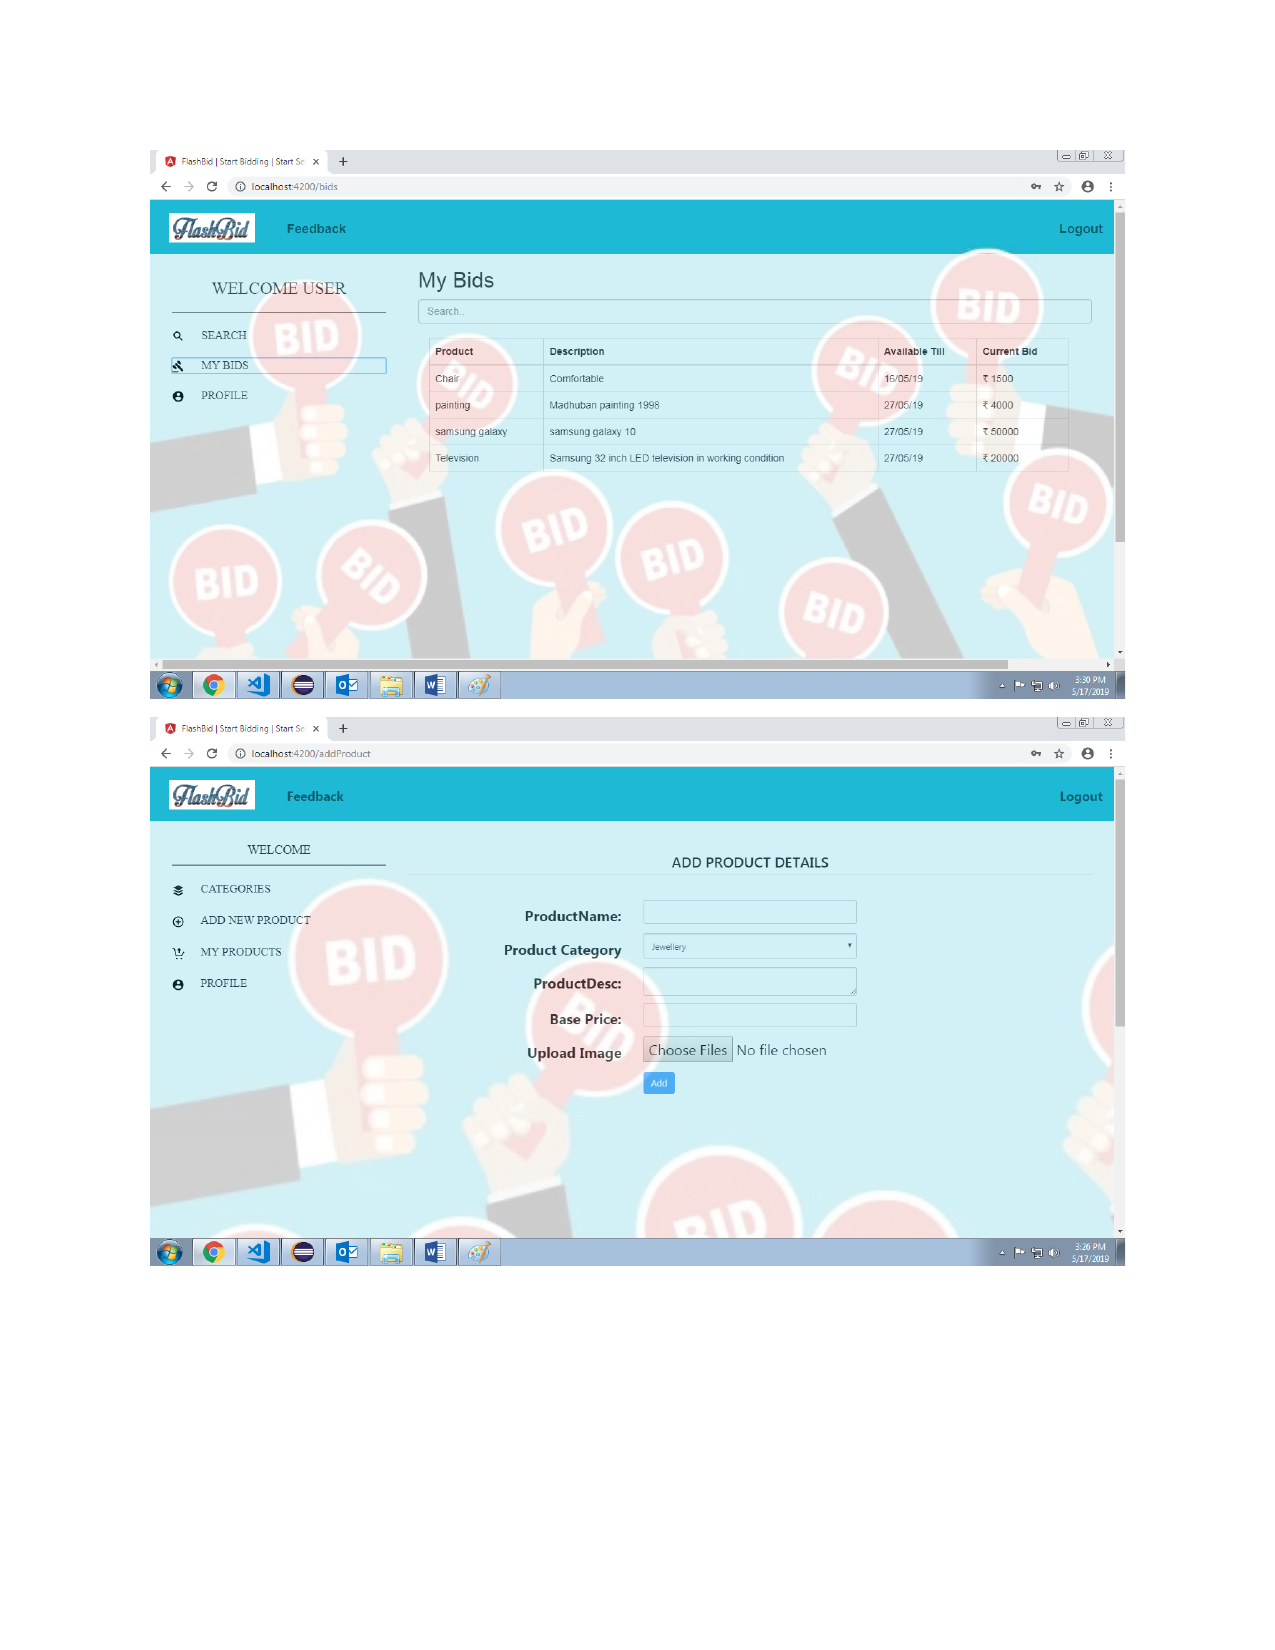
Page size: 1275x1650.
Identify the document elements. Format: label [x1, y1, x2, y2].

picture [150, 150, 1125, 699]
picture [150, 717, 1125, 1266]
